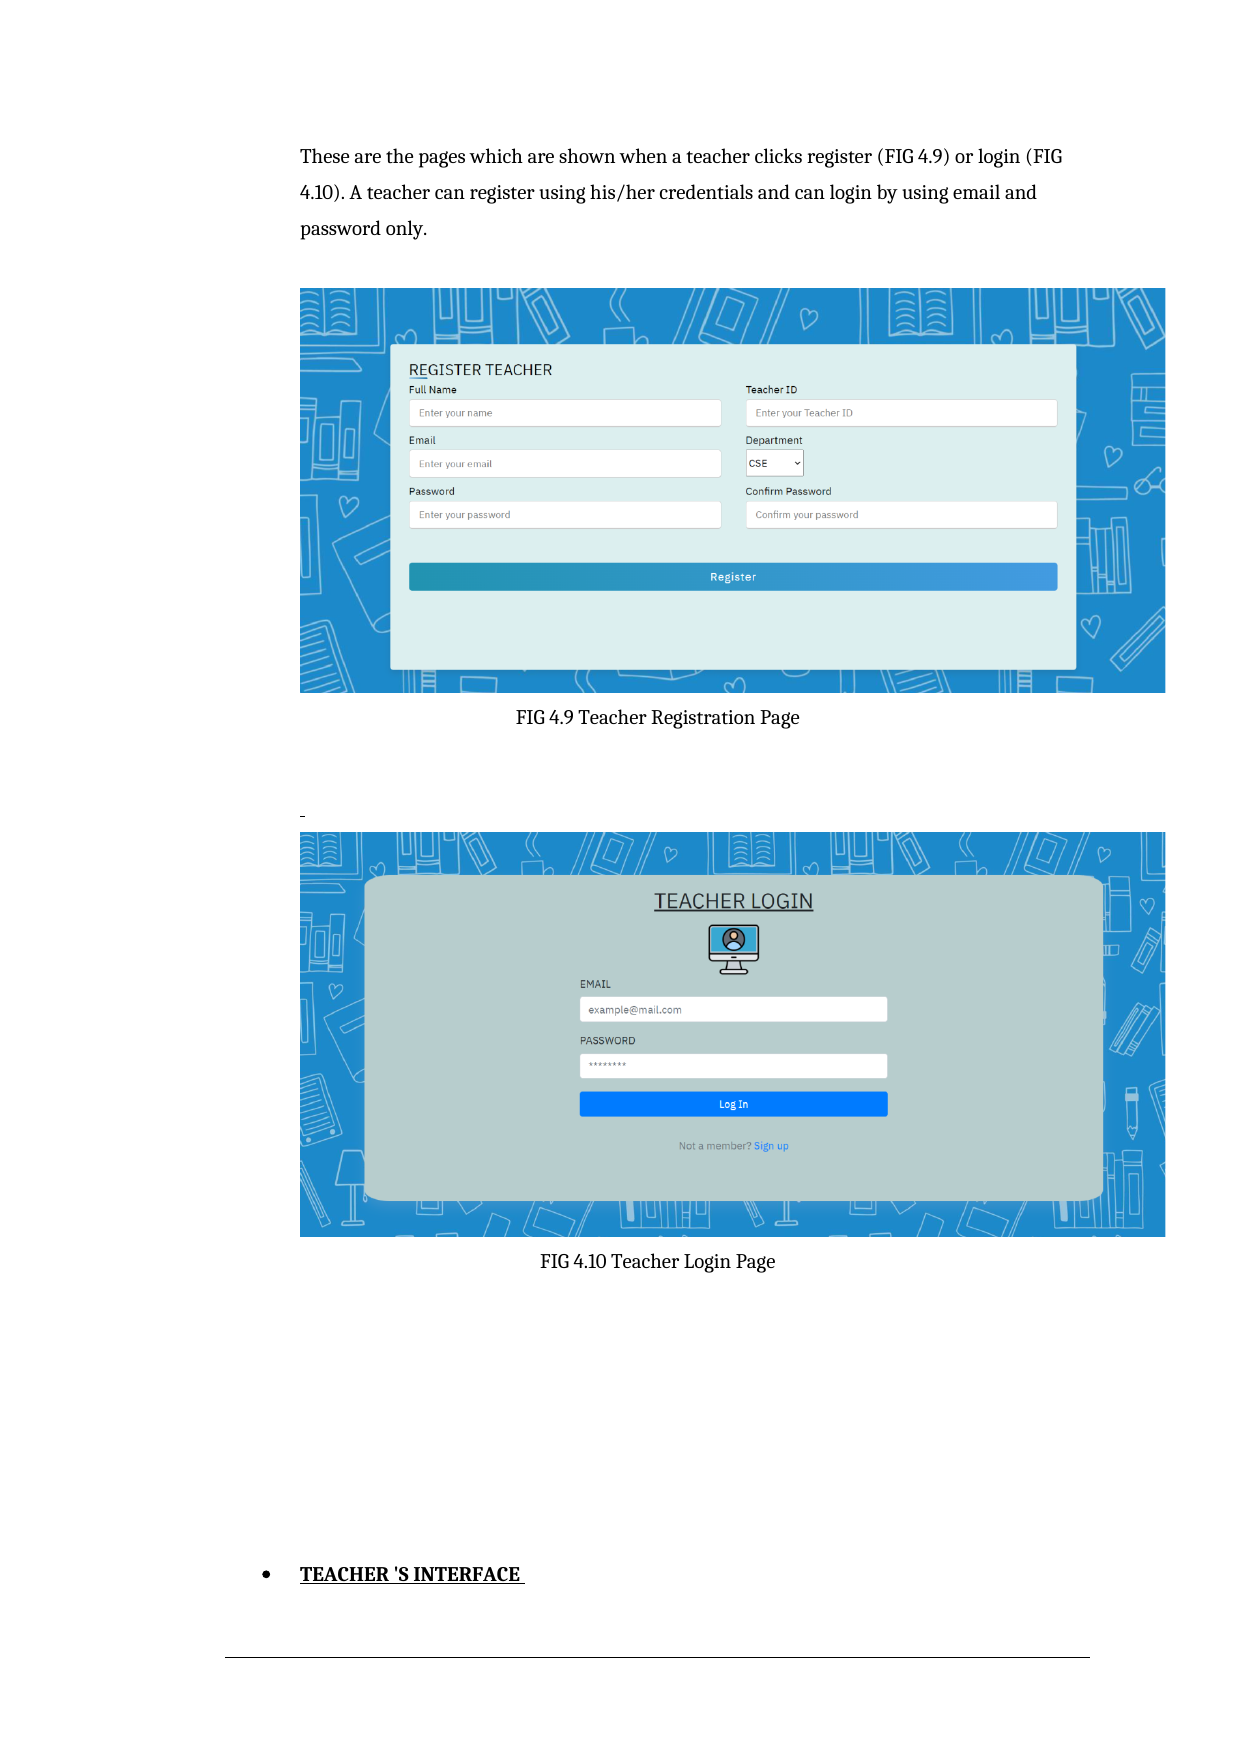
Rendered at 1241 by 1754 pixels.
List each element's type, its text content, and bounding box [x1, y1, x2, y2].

list These are the pages which are shown when a teacher clicks register (FIG 4.9) or login (FIG 4.10). A teacher can register using his/her credentials and can login by using email and password only. [300, 145, 1090, 241]
text FIG 4.9 Teacher Registration Page [225, 706, 1090, 729]
picture [300, 288, 1166, 693]
list TEACHER 'S INTERFACE [262, 1563, 1090, 1587]
text FIG 4.10 Teacher Login Page [225, 1250, 1090, 1274]
picture [300, 832, 1166, 1237]
